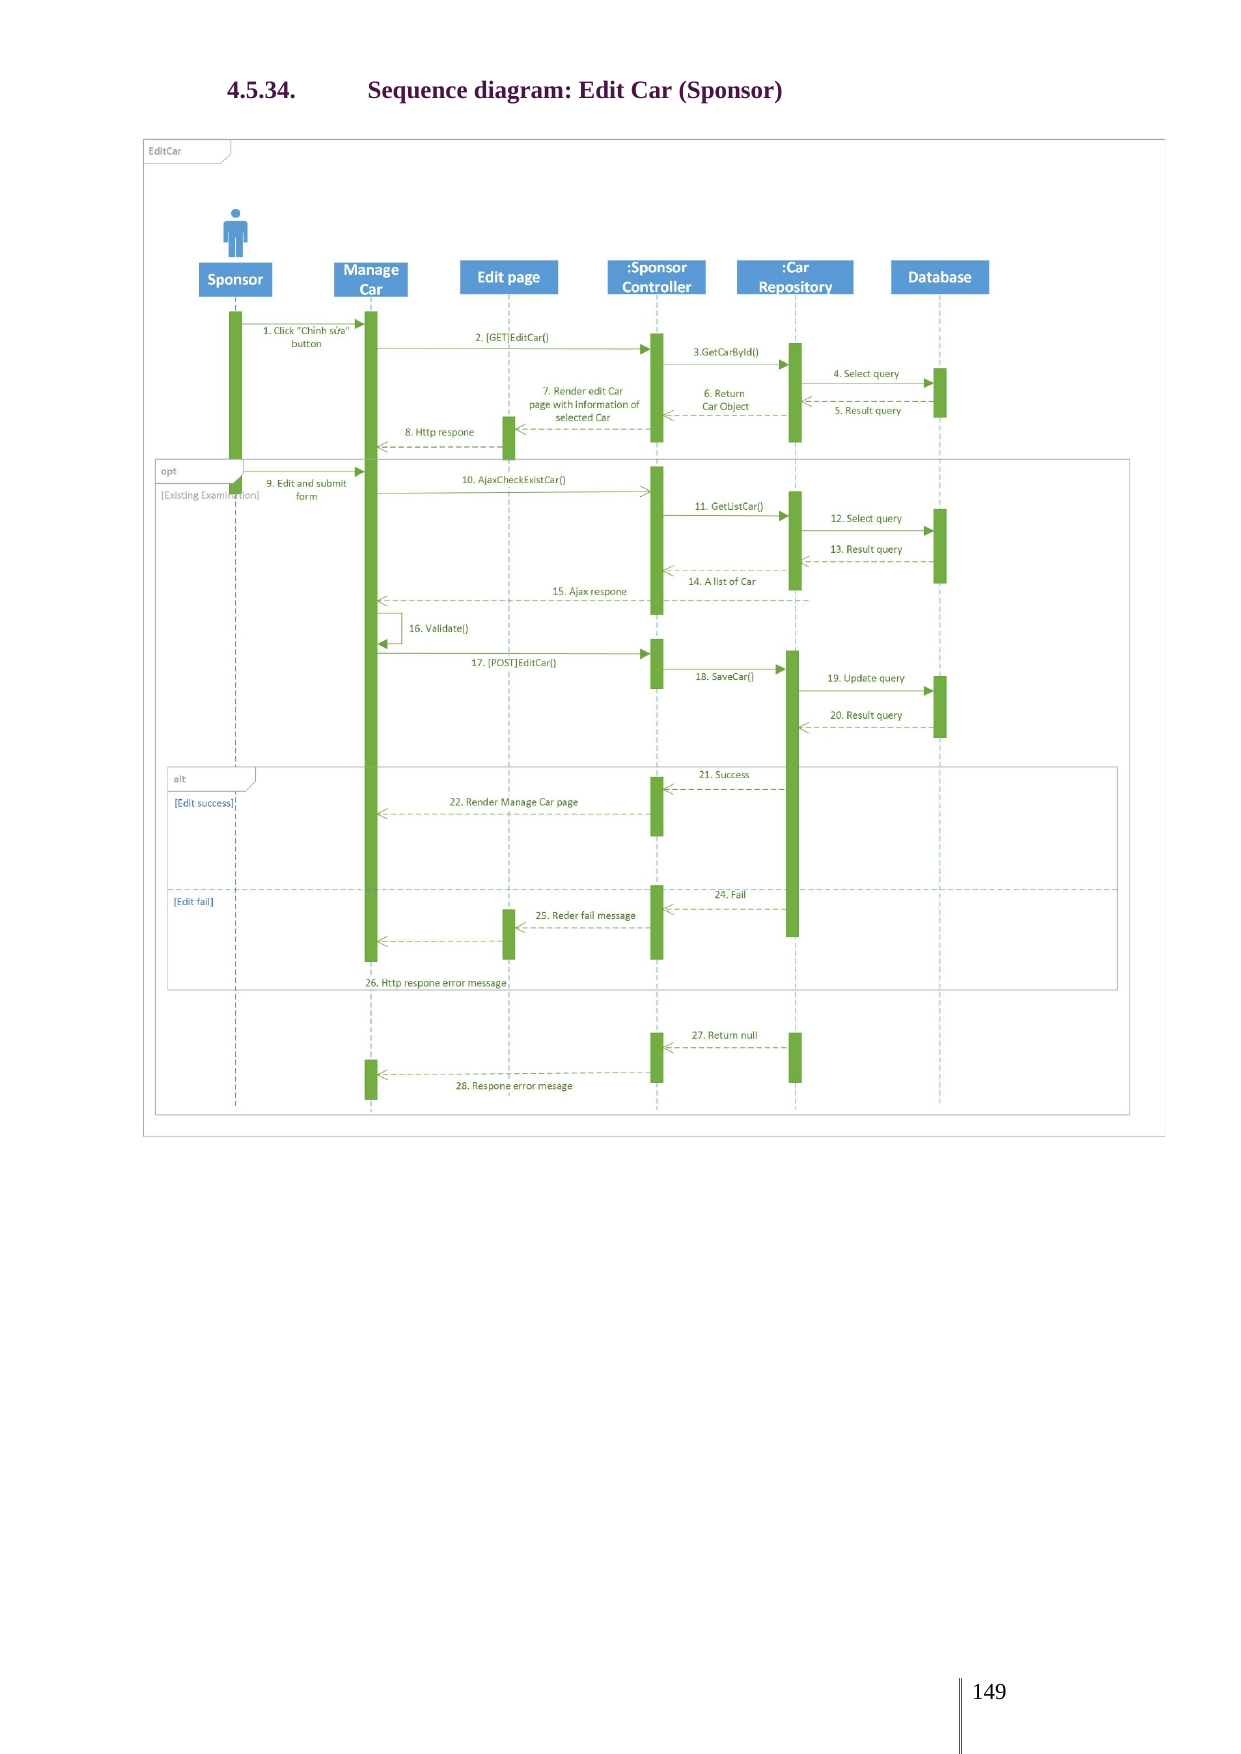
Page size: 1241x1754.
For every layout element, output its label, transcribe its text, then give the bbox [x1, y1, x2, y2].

subtitle Sequence diagram: Edit Car (Sponsor) [227, 75, 1165, 104]
picture [142, 138, 1166, 1137]
